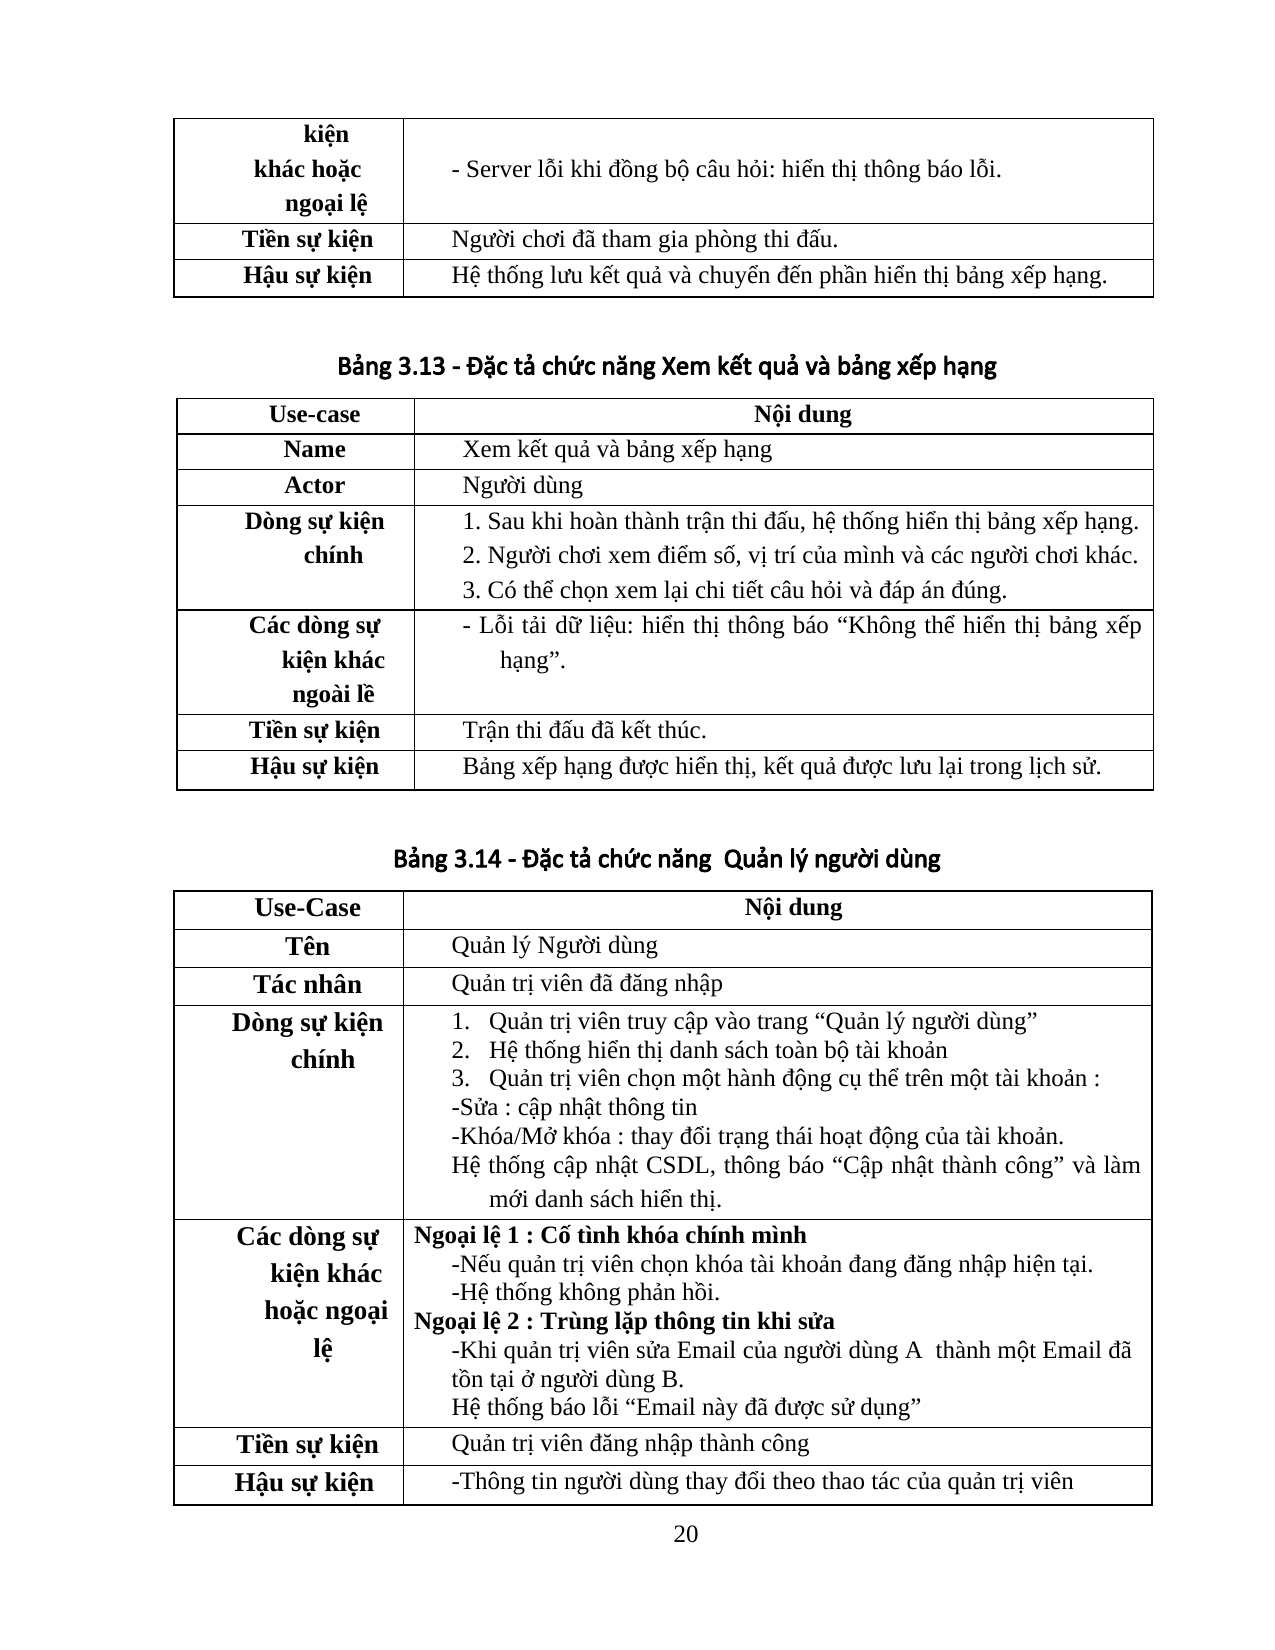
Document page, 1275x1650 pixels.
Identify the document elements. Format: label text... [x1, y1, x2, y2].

table_cell Tiền sự kiện [178, 715, 414, 750]
table_cell 1. Sau khi hoàn thành trận thi đấu, hệ thống hiển thị bảng xếp hạng. 2. Người chơi xem điểm số, vị trí của mình và các người chơi khác. 3. Có thể chọn xem lại chi tiết câu hỏi và đáp án đúng. [415, 506, 1153, 609]
table_cell Trận thi đấu đã kết thúc. [415, 715, 1153, 750]
table_cell Bảng xếp hạng được hiển thị, kết quả được lưu lại trong lịch sử. [415, 751, 1153, 789]
table_header Use-Case [175, 892, 403, 928]
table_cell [404, 1466, 1151, 1504]
table_header Nội dung [415, 399, 1153, 433]
table_cell Tiền sự kiện [175, 224, 403, 259]
table_cell - Lỗi tải dữ liệu: hiển thị thông báo “Không thể hiển thị bảng xếp hạng”. [415, 611, 1153, 714]
table_cell Dòng sự kiện chính [175, 1006, 403, 1219]
table_cell Name [178, 435, 414, 469]
text Bảng 3.13 - Đặc tả chức năng Xem kết quả và bảng xếp hạng [177, 348, 1157, 381]
table_cell Hậu sự kiện [175, 1466, 403, 1504]
table_cell Người chơi đã tham gia phòng thi đấu. [404, 224, 1153, 259]
table_cell Tên [175, 930, 403, 967]
table_cell Hậu sự kiện [178, 751, 414, 789]
table_cell Các dòng sự kiện khác hoặc ngoại lệ [175, 1220, 403, 1427]
table_cell Quản lý Người dùng [404, 930, 1151, 967]
table_cell Xem kết quả và bảng xếp hạng [415, 435, 1153, 469]
table_header Use-case [178, 399, 414, 433]
table_header Nội dung [404, 892, 1151, 928]
table_cell Quản trị viên truy cập vào trang “Quản lý người dùng” Hệ thống hiển thị danh sách toàn bộ tài khoản Quản trị viên chọn một hành động cụ thể trên một tài khoản : -Sửa : cập nhật thông tin -Khóa/Mở khóa : thay đổi trạng thái hoạt động của tài khoản. Hệ thống cập nhật CSDL, thông báo “Cập nhật thành công” và làm mới danh sách hiển thị. [404, 1006, 1151, 1219]
table_cell Quản trị viên đã đăng nhập [404, 968, 1151, 1005]
table_cell Quản trị viên đăng nhập thành công [404, 1428, 1151, 1465]
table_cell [404, 119, 1153, 223]
table_cell Người dùng [415, 470, 1153, 505]
table_cell Tiền sự kiện [175, 1428, 403, 1465]
table_cell Tác nhân [175, 968, 403, 1005]
table_cell Hậu sự kiện [175, 260, 403, 296]
table_cell Ngoại lệ 1 : Cố tình khóa chính mình -Nếu quản trị viên chọn khóa tài khoản đang đăng nhập hiện tại. -Hệ thống không phản hồi. Ngoại lệ 2 : Trùng lặp thông tin khi sửa -Khi quản trị viên sửa Email của người dùng A thành một Email đã tồn tại ở người dùng B. Hệ thống báo lỗi “Email này đã được sử dụng” [404, 1220, 1151, 1427]
table_cell Các dòng sự kiện khác ngoài lề [178, 611, 414, 714]
text Bảng 3.14 - Đặc tả chức năng Quản lý người dùng [177, 841, 1157, 874]
table_cell Dòng sự kiện chính [178, 506, 414, 609]
table_cell Hệ thống lưu kết quả và chuyển đến phần hiển thị bảng xếp hạng. [404, 260, 1153, 296]
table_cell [175, 119, 403, 223]
table_cell Actor [178, 470, 414, 505]
